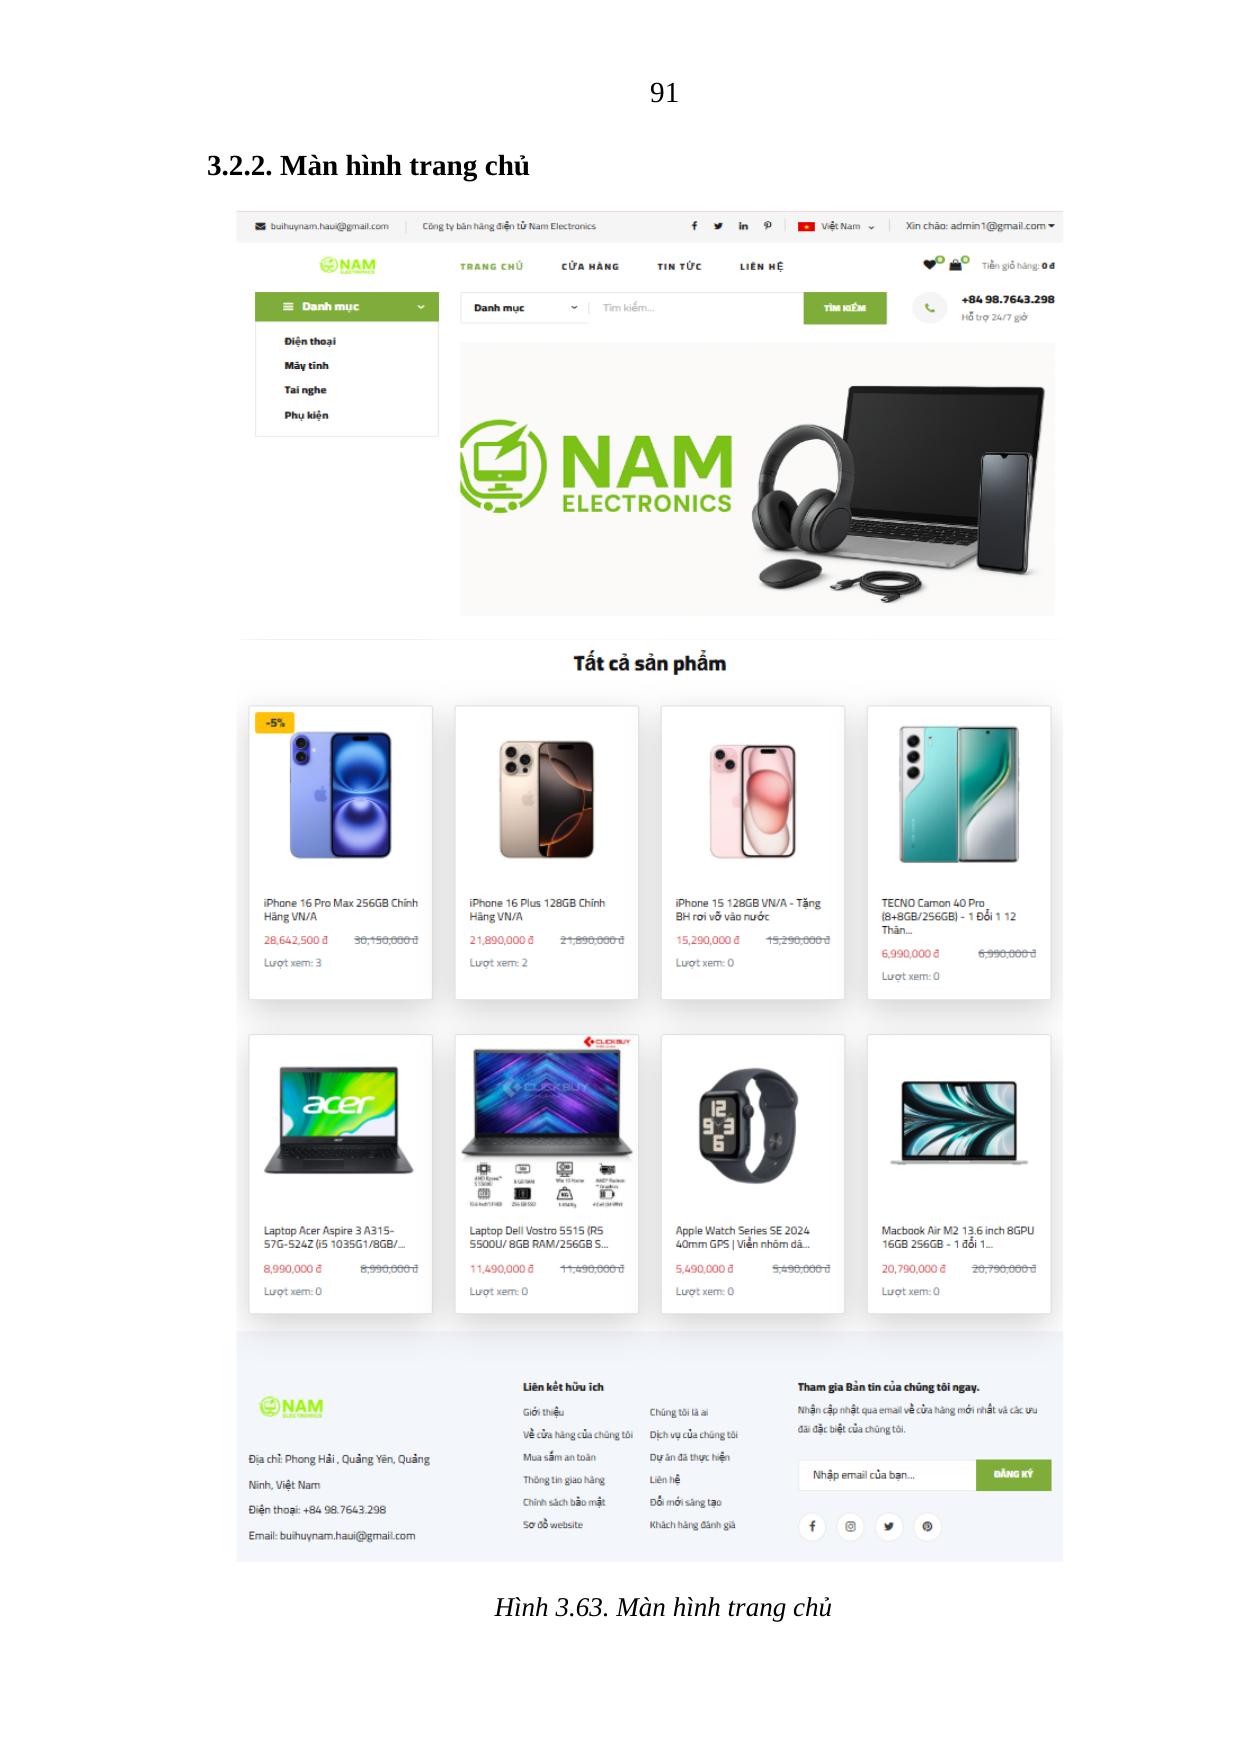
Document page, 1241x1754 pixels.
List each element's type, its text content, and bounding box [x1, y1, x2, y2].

picture [236, 210, 1064, 623]
subtitle Màn hình trang chủ [207, 148, 1122, 181]
picture [236, 639, 1064, 1562]
